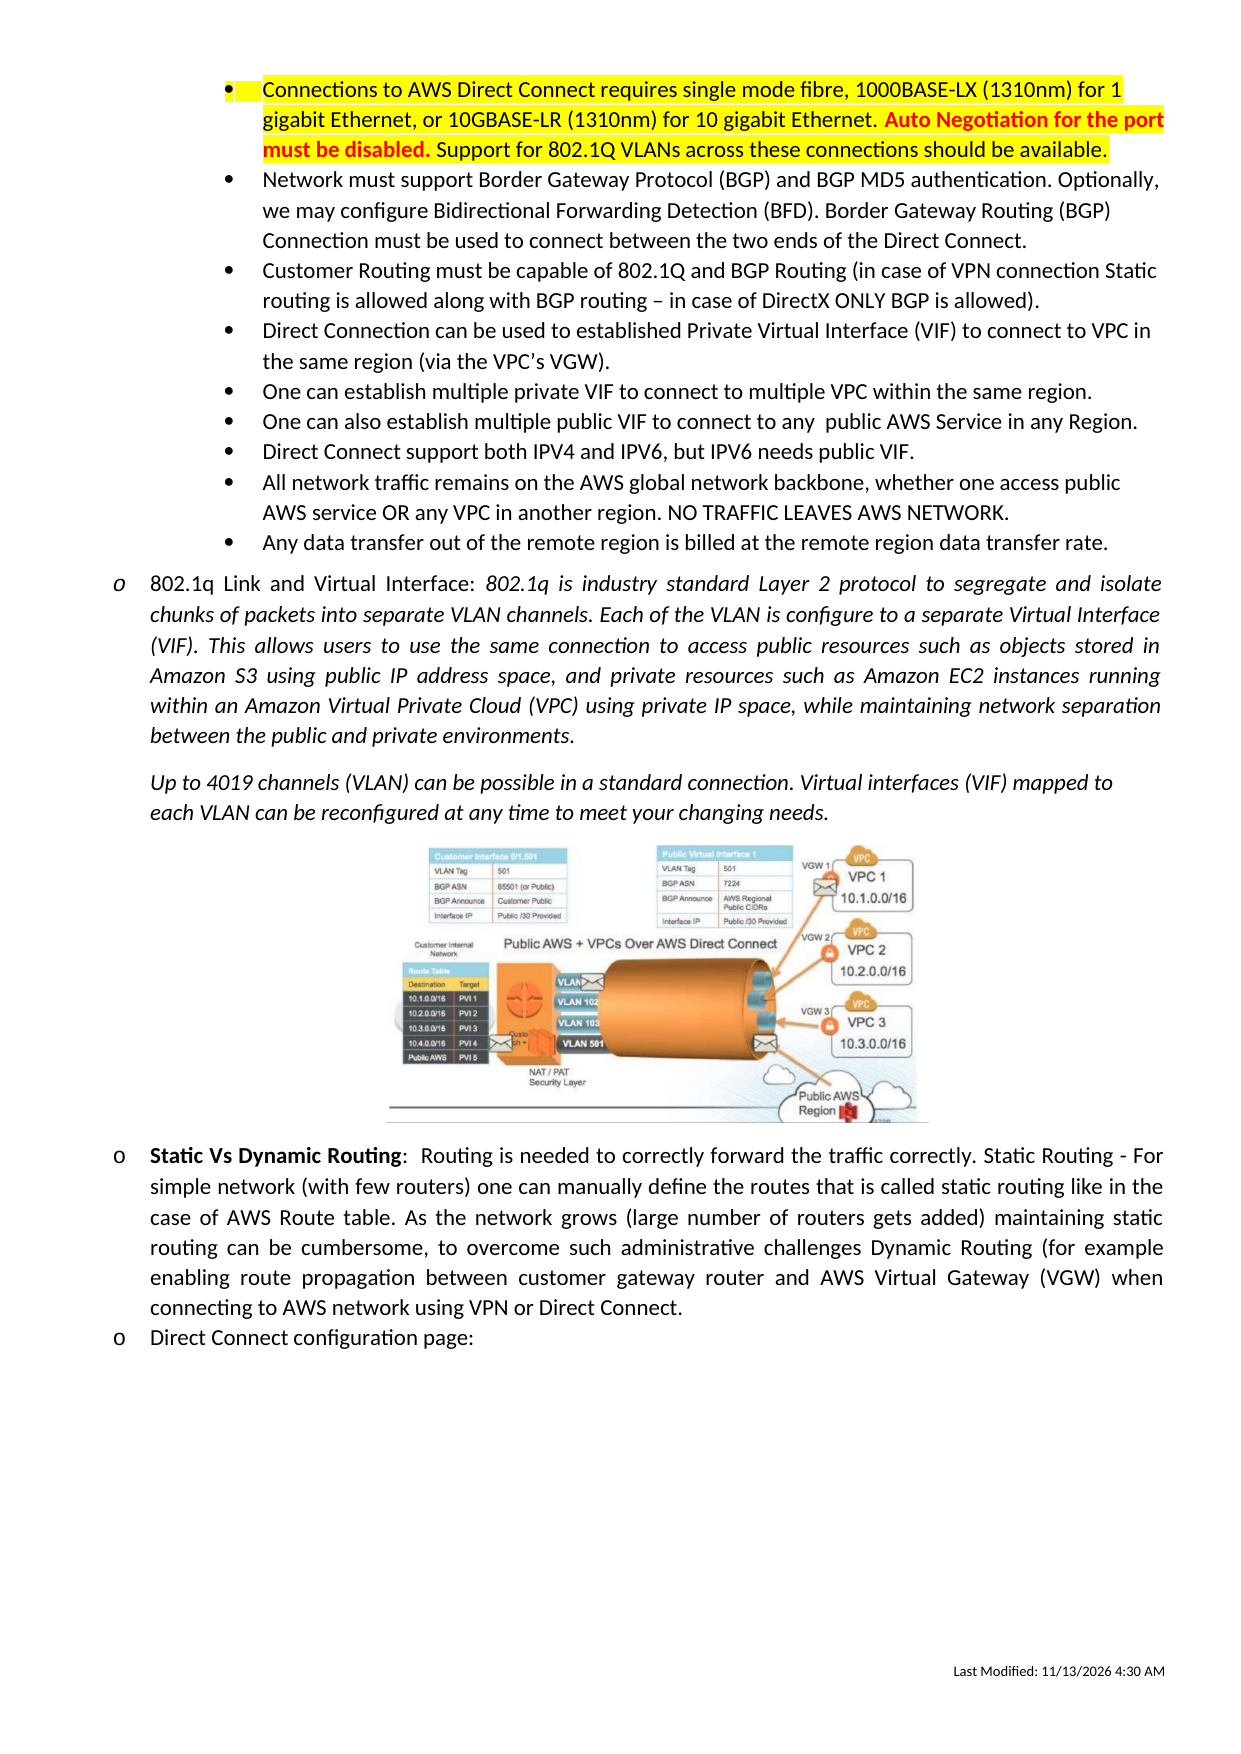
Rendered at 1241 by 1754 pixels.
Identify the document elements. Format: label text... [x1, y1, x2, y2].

list Network must support Border Gateway Protocol (BGP) and BGP MD5 authentication. Optionally, we may configure Bidirectional Forwarding Detection (BFD). Border Gateway Routing (BGP) Connection must be used to connect between the two ends of the Direct Connect. [225, 166, 1165, 254]
list All network traffic remains on the AWS global network backbone, whether one access public AWS service OR any VPC in another region. NO TRAFFIC LEAVES AWS NETWORK. [225, 468, 1165, 526]
list Static Vs Dynamic Routing: Routing is needed to correctly forward the traffic correctly. Static Routing - For simple network (with few routers) one can manually define the routes that is called static routing like in the case of AWS Route table. As the network grows (large number of routers gets added) maintaining static routing can be cumbersome, to overcome such administrative challenges Dynamic Routing (for example enabling route propagation between customer gateway router and AWS Virtual Gateway (VGW) when connecting to AWS network using VPN or Direct Connect. [112, 1141, 1165, 1321]
list Direct Connect support both IPV4 and IPV6, but IPV6 needs public VIF. [225, 437, 1165, 466]
list Direct Connect configuration page: [112, 1323, 1165, 1353]
list 802.1q Link and Virtual Interface: 802.1q is industry standard Layer 2 protocol to segregate and isolate chunks of packets into separate VLAN channels. Each of the VLAN is configure to a separate Virtual Interface (VIF). This allows users to use the same connection to access public resources such as objects stored in Amazon S3 using public IP address space, and private resources such as Amazon EC2 instances running within an Amazon Virtual Private Cloud (VPC) using private IP space, while maintaining network separation between the public and private environments. [112, 569, 1165, 749]
list Direct Connection can be used to established Private Virtual Interface (VIF) to connect to VPC in the same region (via the VPC’s VGW). [225, 317, 1165, 375]
list Any data transfer out of the remote region is billed at the remote region data transfer rate. [225, 528, 1165, 556]
list One can also establish multiple public VIF to connect to any public AWS Service in any Region. [225, 407, 1165, 435]
list Connections to AWS Direct Connect requires single mode fibre, 1000BASE-LX (1310nm) for 1 gigabit Ethernet, or 10GBASE-LR (1310nm) for 10 gigabit Ethernet. Auto Negotiation for the port must be disabled. Support for 802.1Q VLANs across these connections should be available. [225, 75, 1165, 163]
list One can establish multiple private VIF to connect to multiple VPC within the same region. [225, 377, 1165, 405]
list Customer Routing must be capable of 802.1Q and BGP Routing (in case of VPN connection Static routing is allowed along with BGP routing – in case of DirectX ONLY BGP is allowed). [225, 256, 1165, 314]
picture [386, 845, 929, 1123]
text Up to 4019 channels (VLAN) can be possible in a standard connection. Virtual interfaces (VIF) mapped to each VLAN can be reconfigured at any time to meet your changing needs. [150, 768, 1165, 827]
